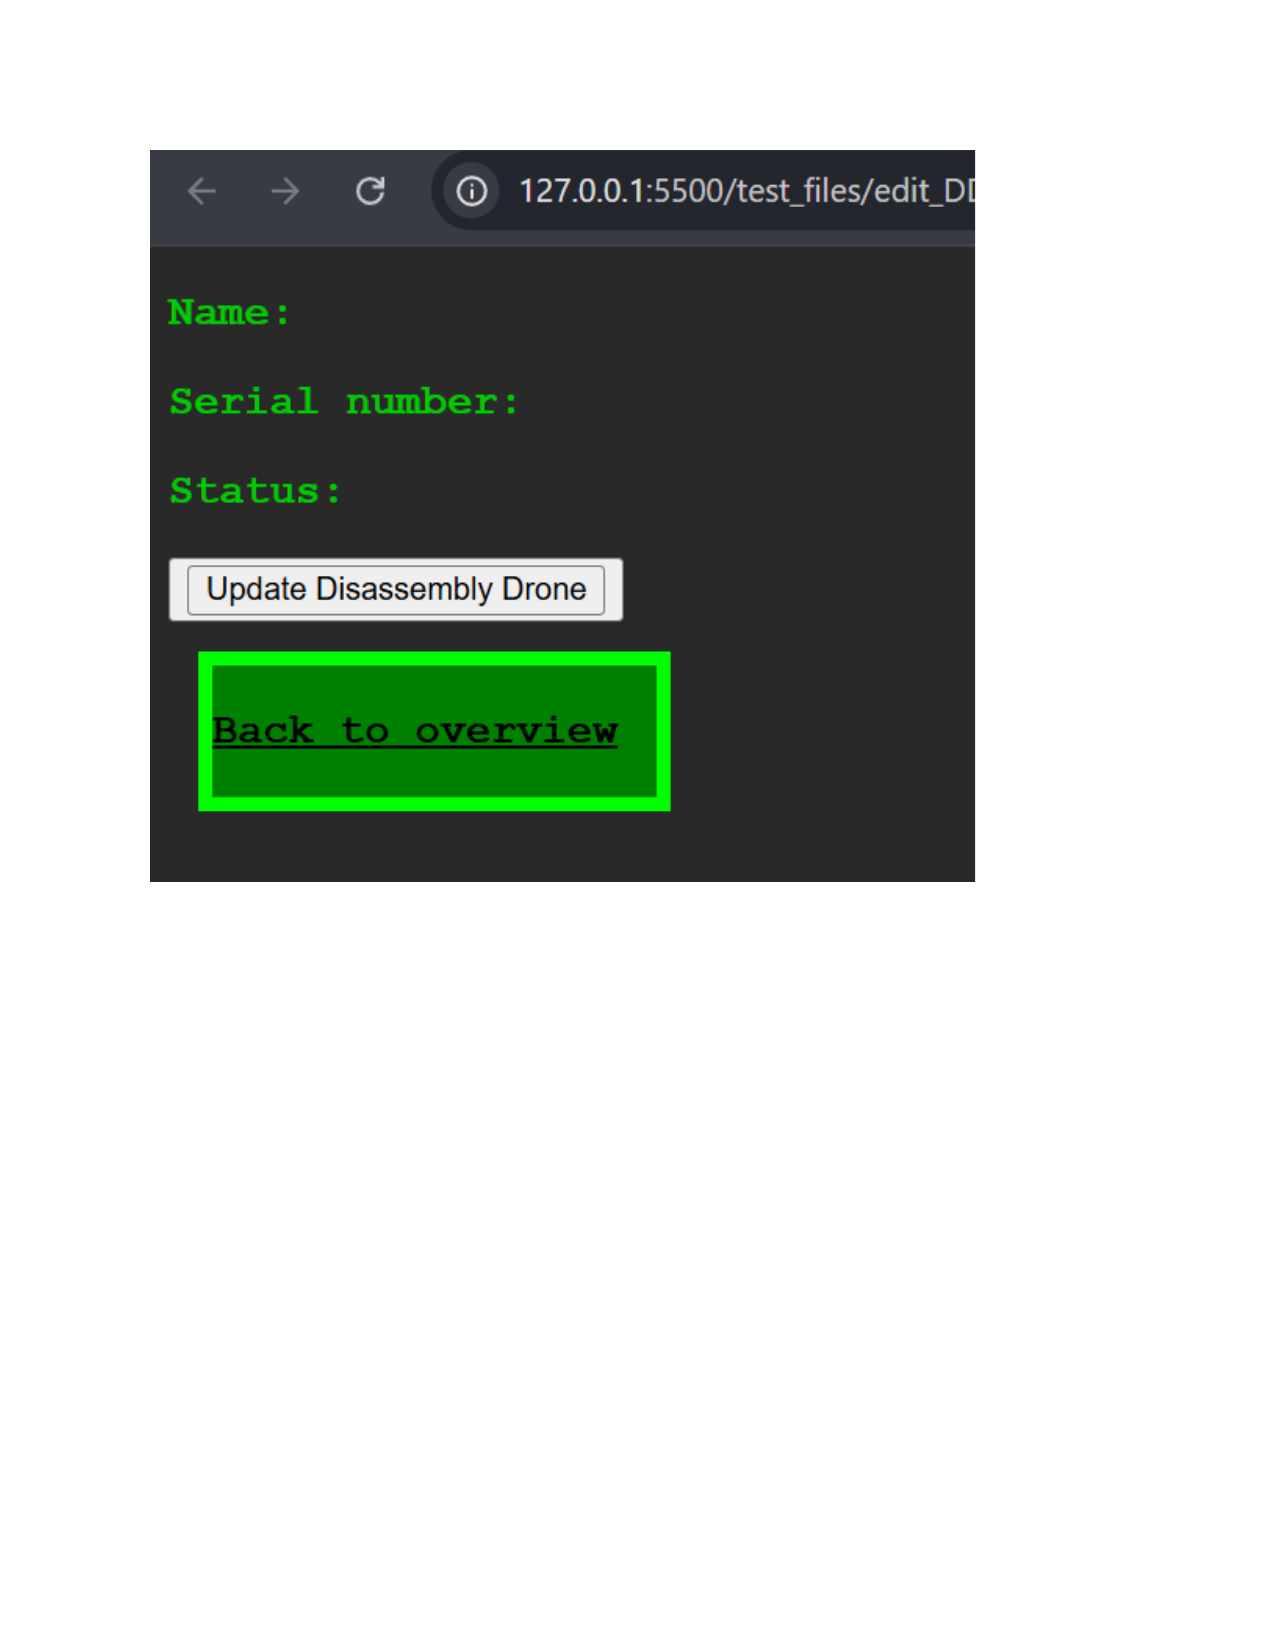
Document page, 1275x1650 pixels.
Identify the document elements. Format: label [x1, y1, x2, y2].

picture [150, 150, 976, 882]
